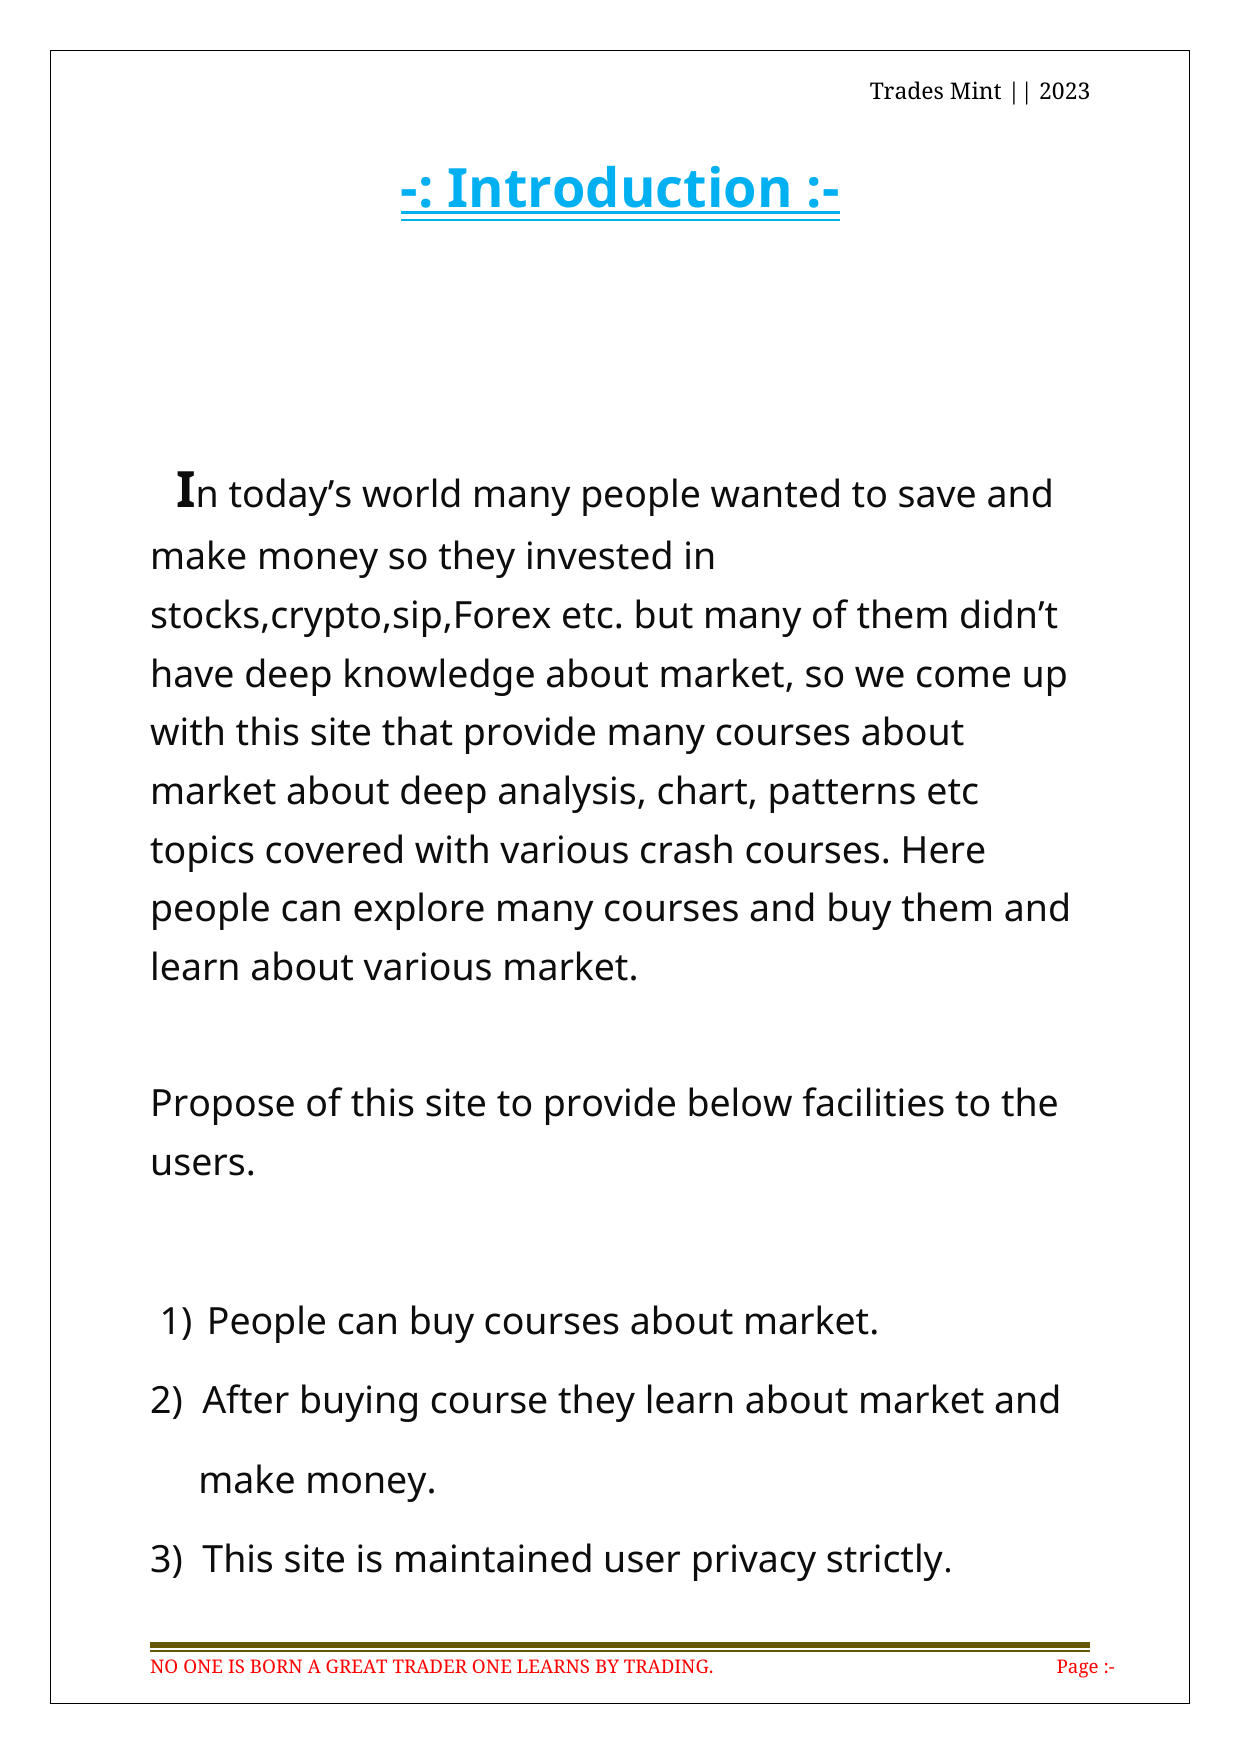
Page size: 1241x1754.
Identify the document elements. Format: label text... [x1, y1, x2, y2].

text -: Introduction :- [150, 150, 1090, 224]
list People can buy courses about market. [159, 1294, 1090, 1345]
text make money. [159, 1453, 1090, 1504]
text 3) This site is maintained user privacy strictly. [150, 1532, 1090, 1583]
text 2) After buying course they learn about market and [150, 1373, 1090, 1424]
text In today’s world many people wanted to save and make money so they invested in stocks,crypto,sip,Forex etc. but many of them didn’t have deep knowledge about market, so we come up with this site that provide many courses about market about deep analysis, chart, patterns etc topics covered with various crash courses. Here people can explore many courses and buy them and learn about various market. [150, 454, 1090, 991]
text Propose of this site to provide below facilities to the users. [150, 1076, 1090, 1186]
